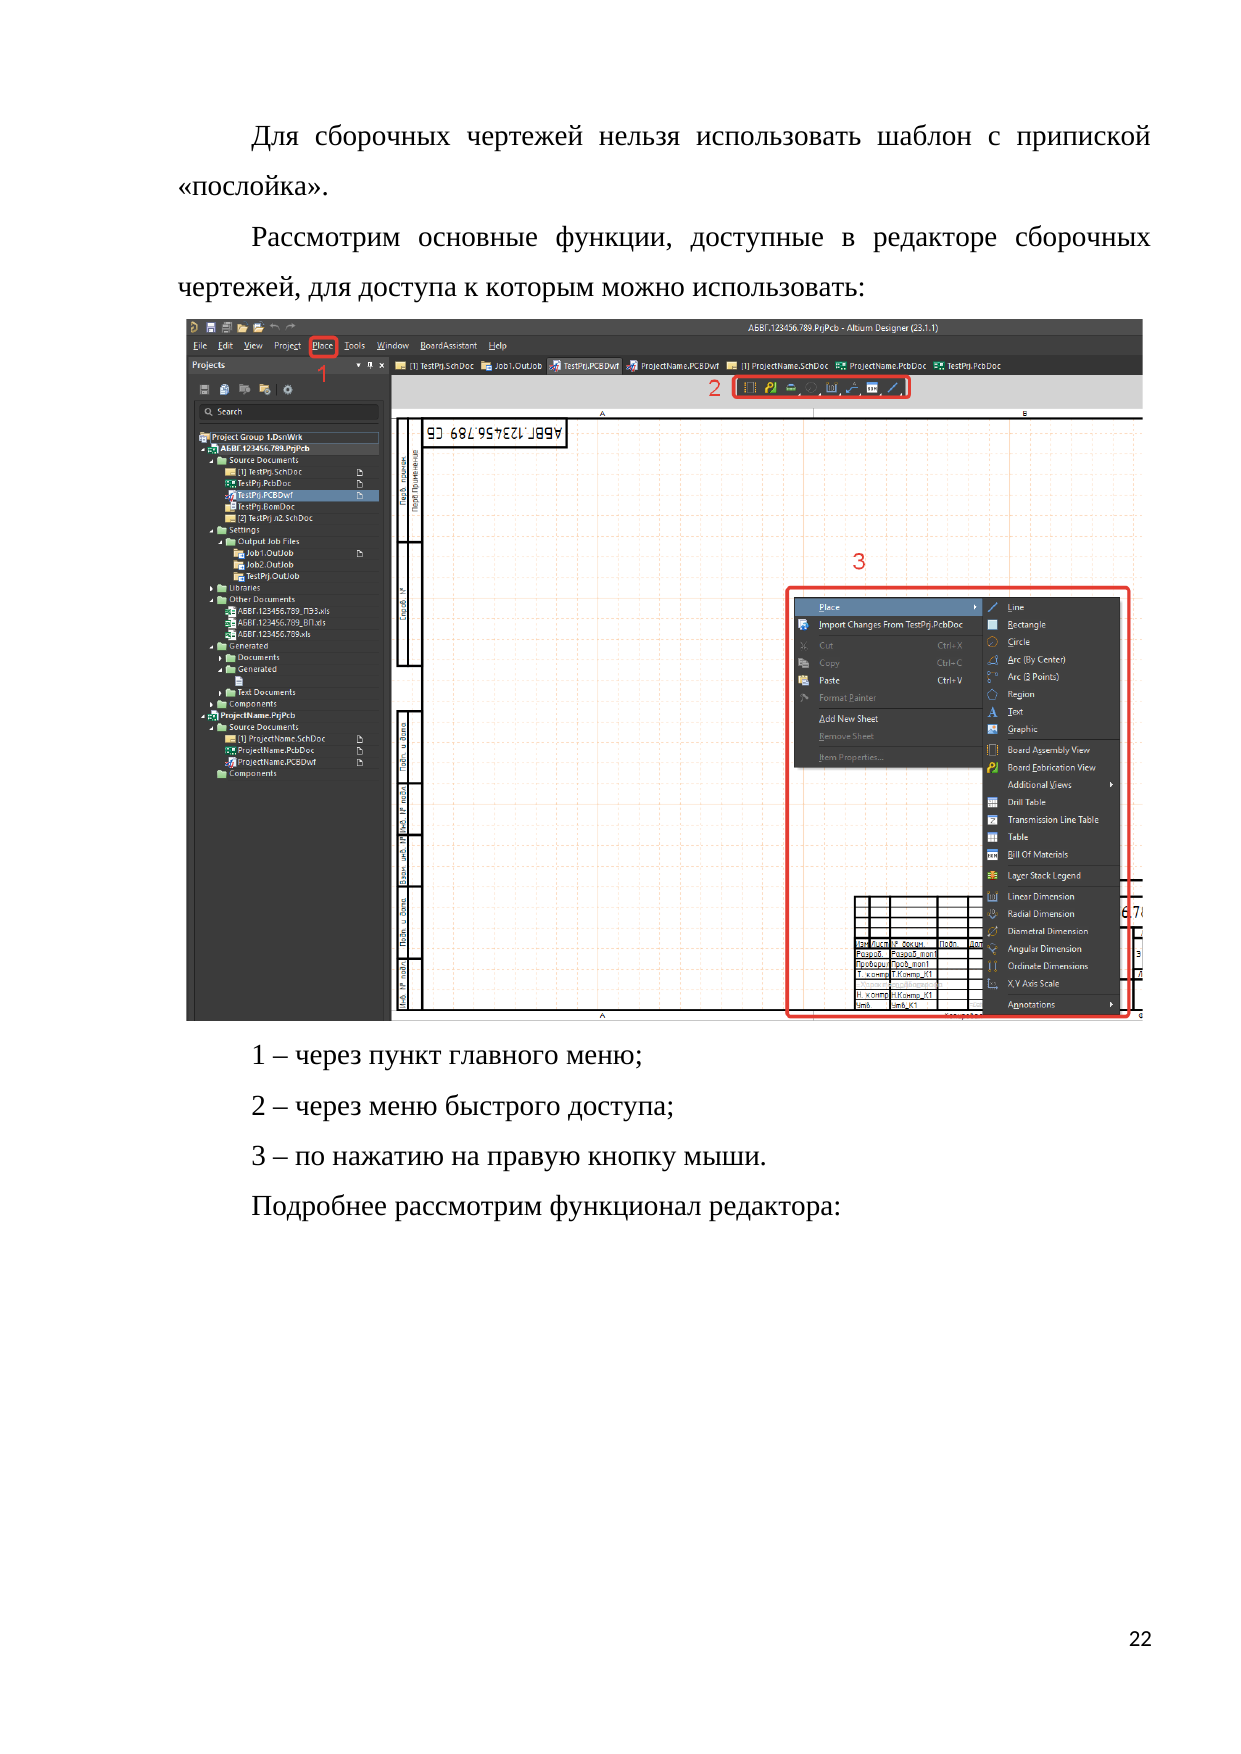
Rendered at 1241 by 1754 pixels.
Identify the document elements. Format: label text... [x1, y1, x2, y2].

picture [186, 319, 1143, 1021]
text 3 – по нажатию на правую кнопку мыши. [177, 1138, 1152, 1172]
text Рассмотрим основные функции, доступные в редакторе сборочных чертежей, для доступа к которым можно использовать: [177, 219, 1152, 303]
text 2 – через меню быстрого доступа; [177, 1088, 1152, 1121]
text Подробнее рассмотрим функционал редактора: [177, 1188, 1152, 1222]
text 1 – через пункт главного меню; [177, 1037, 1152, 1071]
text Для сборочных чертежей нельзя использовать шаблон с припиской «послойка». [177, 118, 1152, 202]
